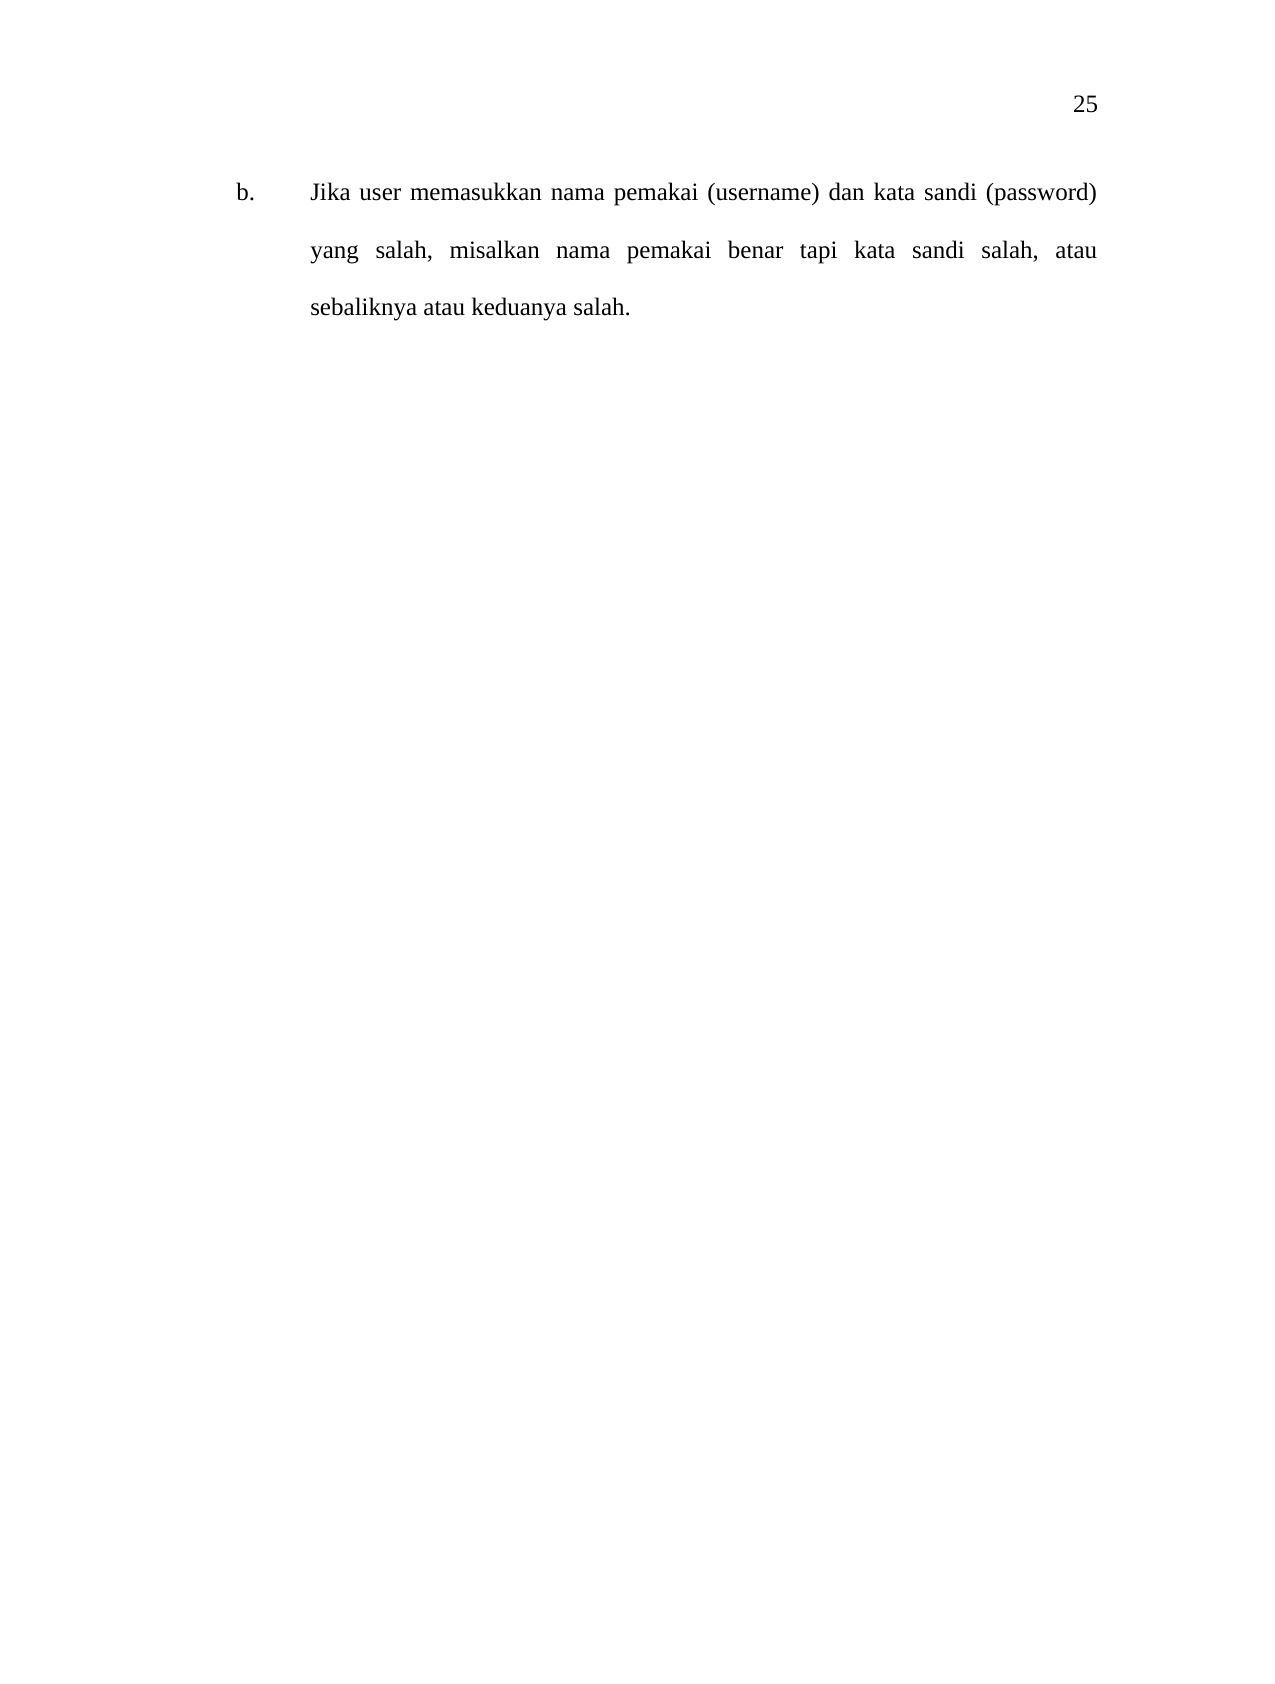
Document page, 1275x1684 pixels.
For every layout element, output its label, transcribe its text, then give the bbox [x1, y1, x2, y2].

list Jika user memasukkan nama pemakai (username) dan kata sandi (password) yang salah, misalkan nama pemakai benar tapi kata sandi salah, atau sebaliknya atau keduanya salah. [236, 177, 1098, 321]
